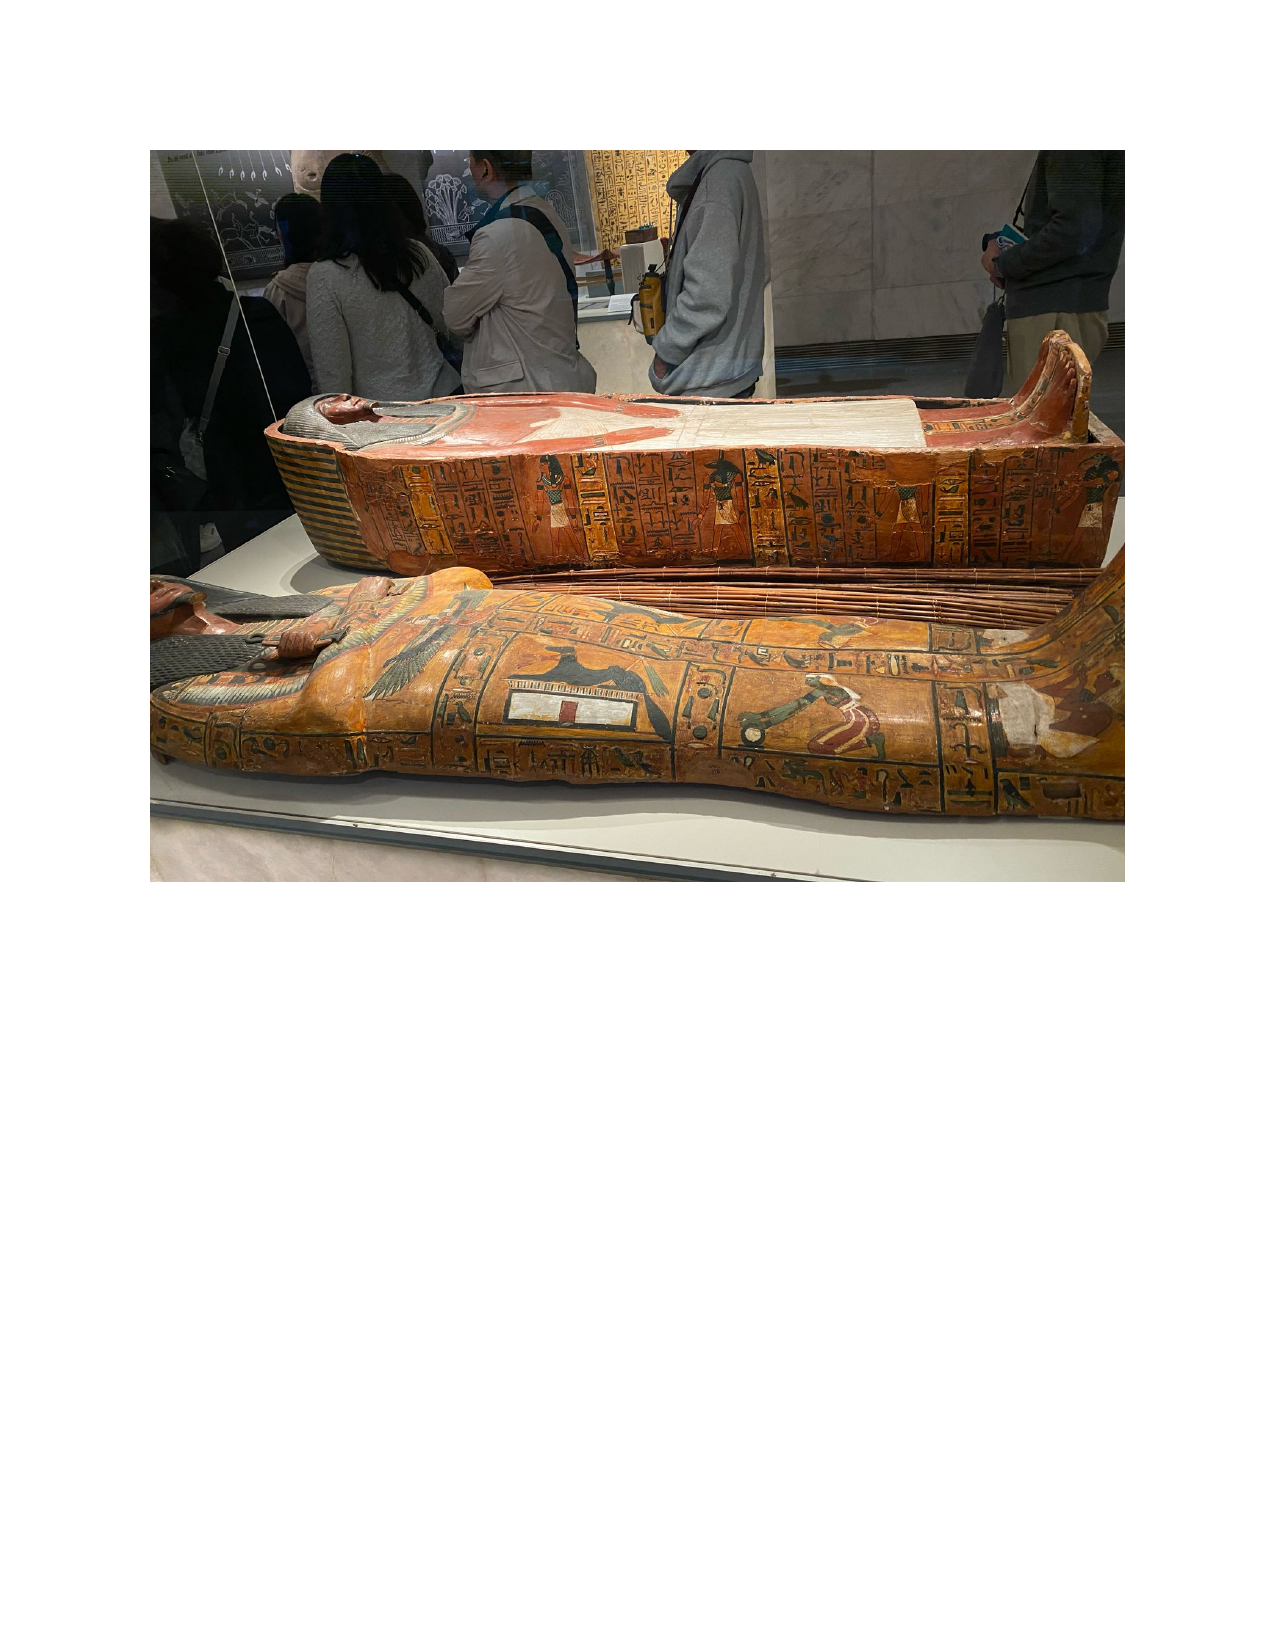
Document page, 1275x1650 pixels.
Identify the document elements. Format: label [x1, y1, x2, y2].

picture [150, 150, 1125, 882]
